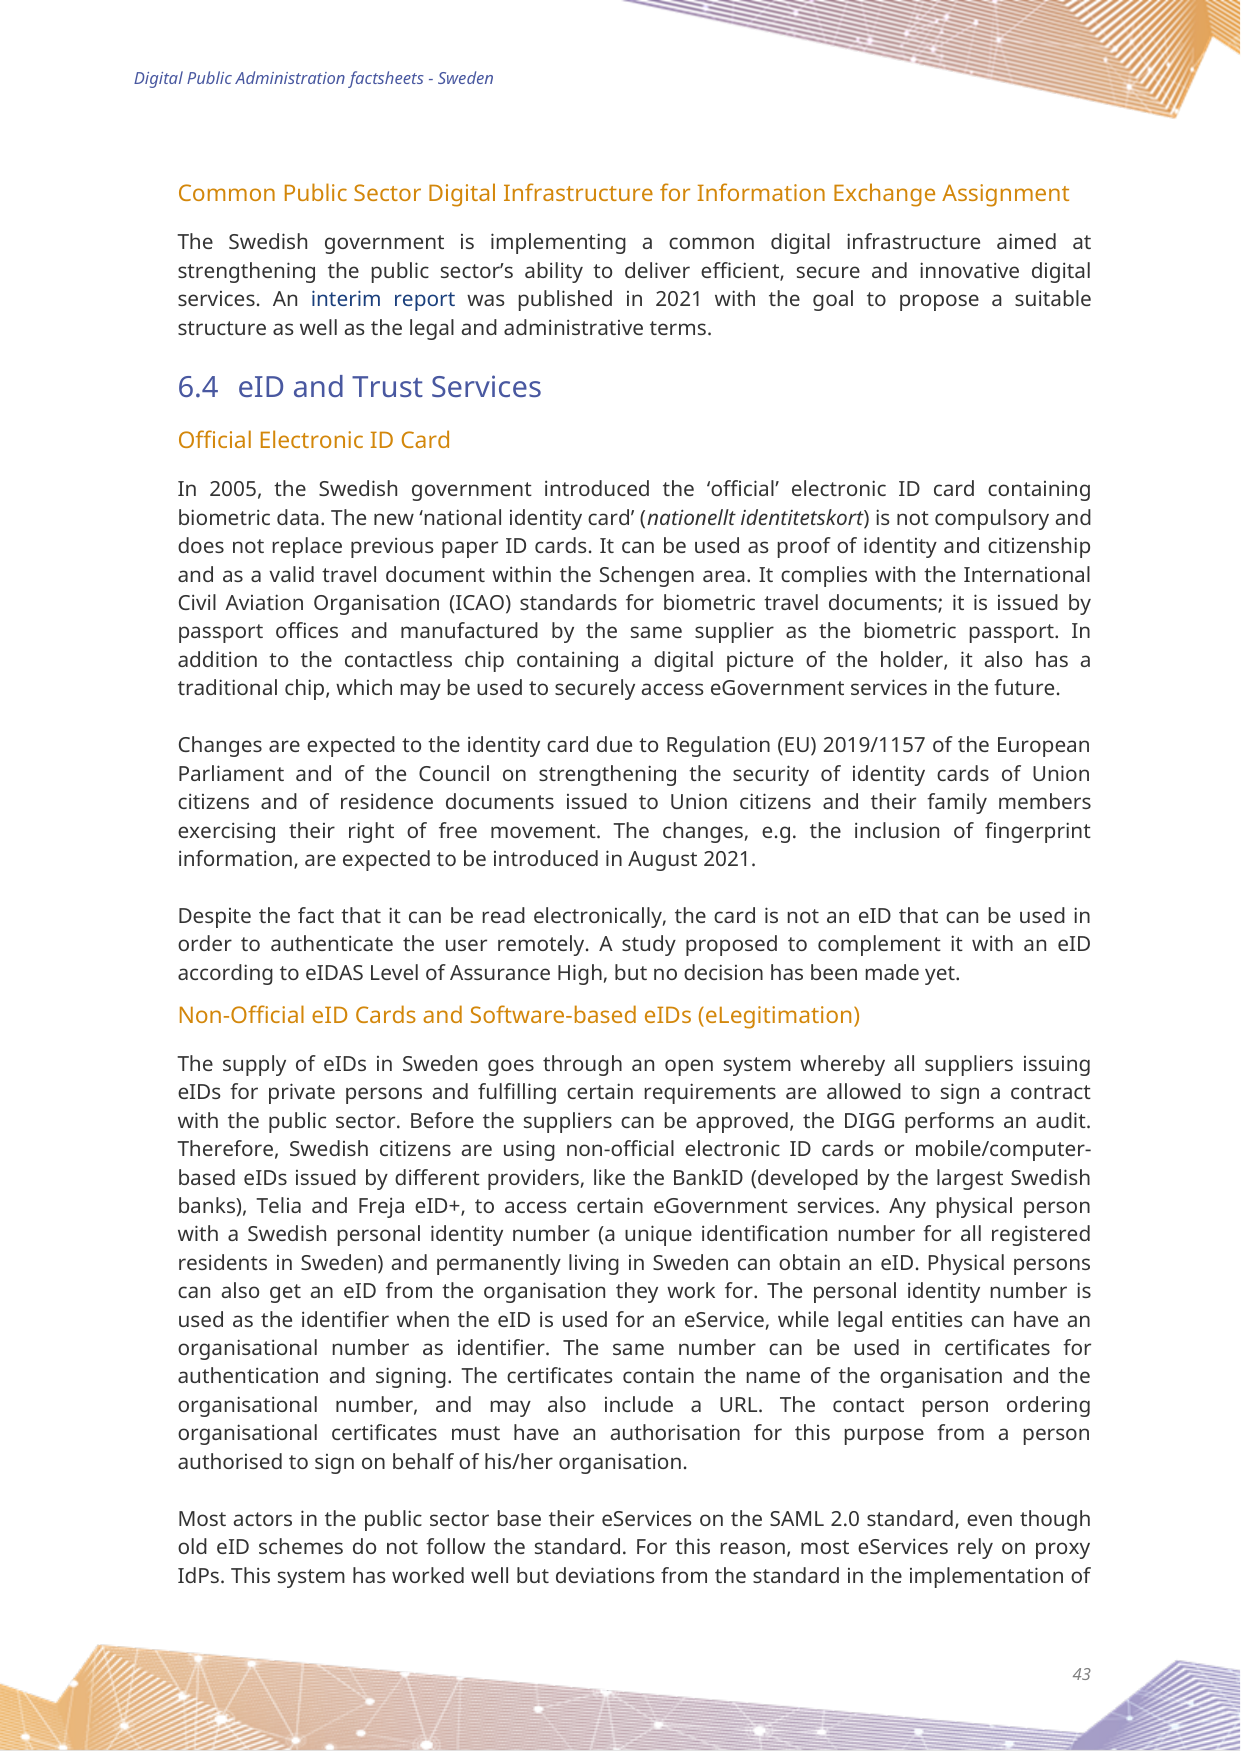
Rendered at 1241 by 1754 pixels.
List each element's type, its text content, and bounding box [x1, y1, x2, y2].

text The supply of eIDs in Sweden goes through an open system whereby all suppliers issuing eIDs for private persons and fulfilling certain requirements are allowed to sign a contract with the public sector. Before the suppliers can be approved, the DIGG performs an audit. Therefore, Swedish citizens are using non-official electronic ID cards or mobile/computer-based eIDs issued by different providers, like the BankID (developed by the largest Swedish banks), Telia and Freja eID+, to access certain eGovernment services. Any physical person with a Swedish personal identity number (a unique identification number for all registered residents in Sweden) and permanently living in Sweden can obtain an eID. Physical persons can also get an eID from the organisation they work for. The personal identity number is used as the identifier when the eID is used for an eService, while legal entities can have an organisational number as identifier. The same number can be used in certificates for authentication and signing. The certificates contain the name of the organisation and the organisational number, and may also include a URL. The contact person ordering organisational certificates must have an authorisation for this purpose from a person authorised to sign on behalf of his/her organisation. [177, 1049, 1092, 1475]
text Changes are expected to the identity card due to Regulation (EU) 2019/1157 of the European Parliament and of the Council on strengthening the security of identity cards of Union citizens and of residence documents issued to Union citizens and their family members exercising their right of free movement. The changes, e.g. the inclusion of fingerprint information, are expected to be introduced in August 2021. [177, 730, 1092, 873]
picture [209, 0, 1241, 153]
subtitle Common Public Sector Digital Infrastructure for Information Exchange Assignment [177, 177, 1092, 208]
picture [0, 1634, 1241, 1752]
subtitle eID and Trust Services [177, 366, 1092, 406]
subtitle Official Electronic ID Card [177, 424, 1092, 456]
text Despite the fact that it can be read electronically, the card is not an eID that can be used in order to authenticate the user remotely. A study proposed to complement it with an eID according to eIDAS Level of Assurance High, but no decision has been made yet. [177, 901, 1092, 986]
subtitle Non-Official eID Cards and Software-based eIDs (eLegitimation) [177, 999, 1092, 1030]
text In 2005, the Swedish government introduced the ‘official’ electronic ID card containing biometric data. The new ‘national identity card’ (nationellt identitetskort) is not compulsory and does not replace previous paper ID cards. It can be used as proof of identity and citizenship and as a valid travel document within the Schengen area. It complies with the International Civil Aviation Organisation (ICAO) standards for biometric travel documents; it is issued by passport offices and manufactured by the same supplier as the biometric passport. In addition to the contactless chip containing a digital picture of the holder, it also has a traditional chip, which may be used to securely access eGovernment services in the future. [177, 474, 1092, 702]
text The Swedish government is implementing a common digital infrastructure aimed at strengthening the public sector’s ability to deliver efficient, secure and innovative digital services. An interim report was published in 2021 with the goal to propose a suitable structure as well as the legal and administrative terms. [177, 227, 1092, 341]
